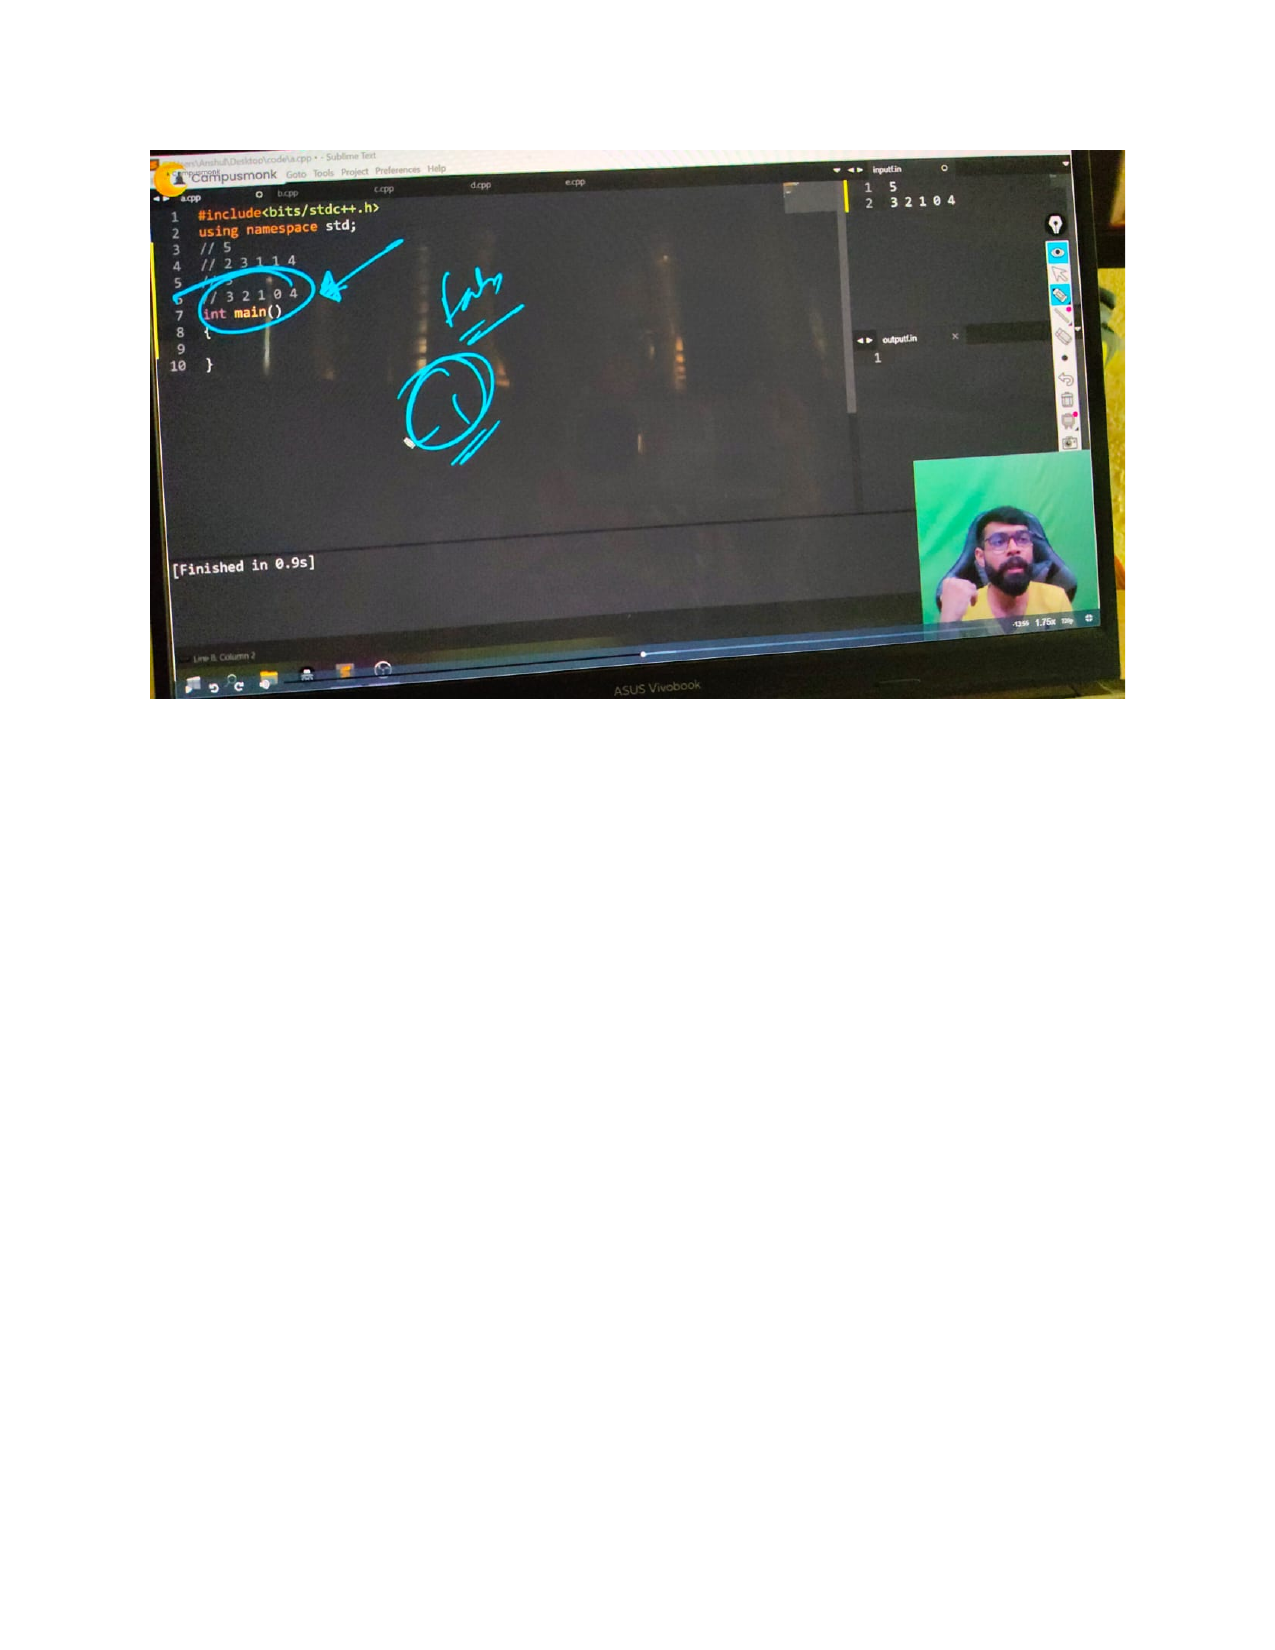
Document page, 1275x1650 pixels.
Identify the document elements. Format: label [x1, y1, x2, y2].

picture [150, 150, 1125, 699]
